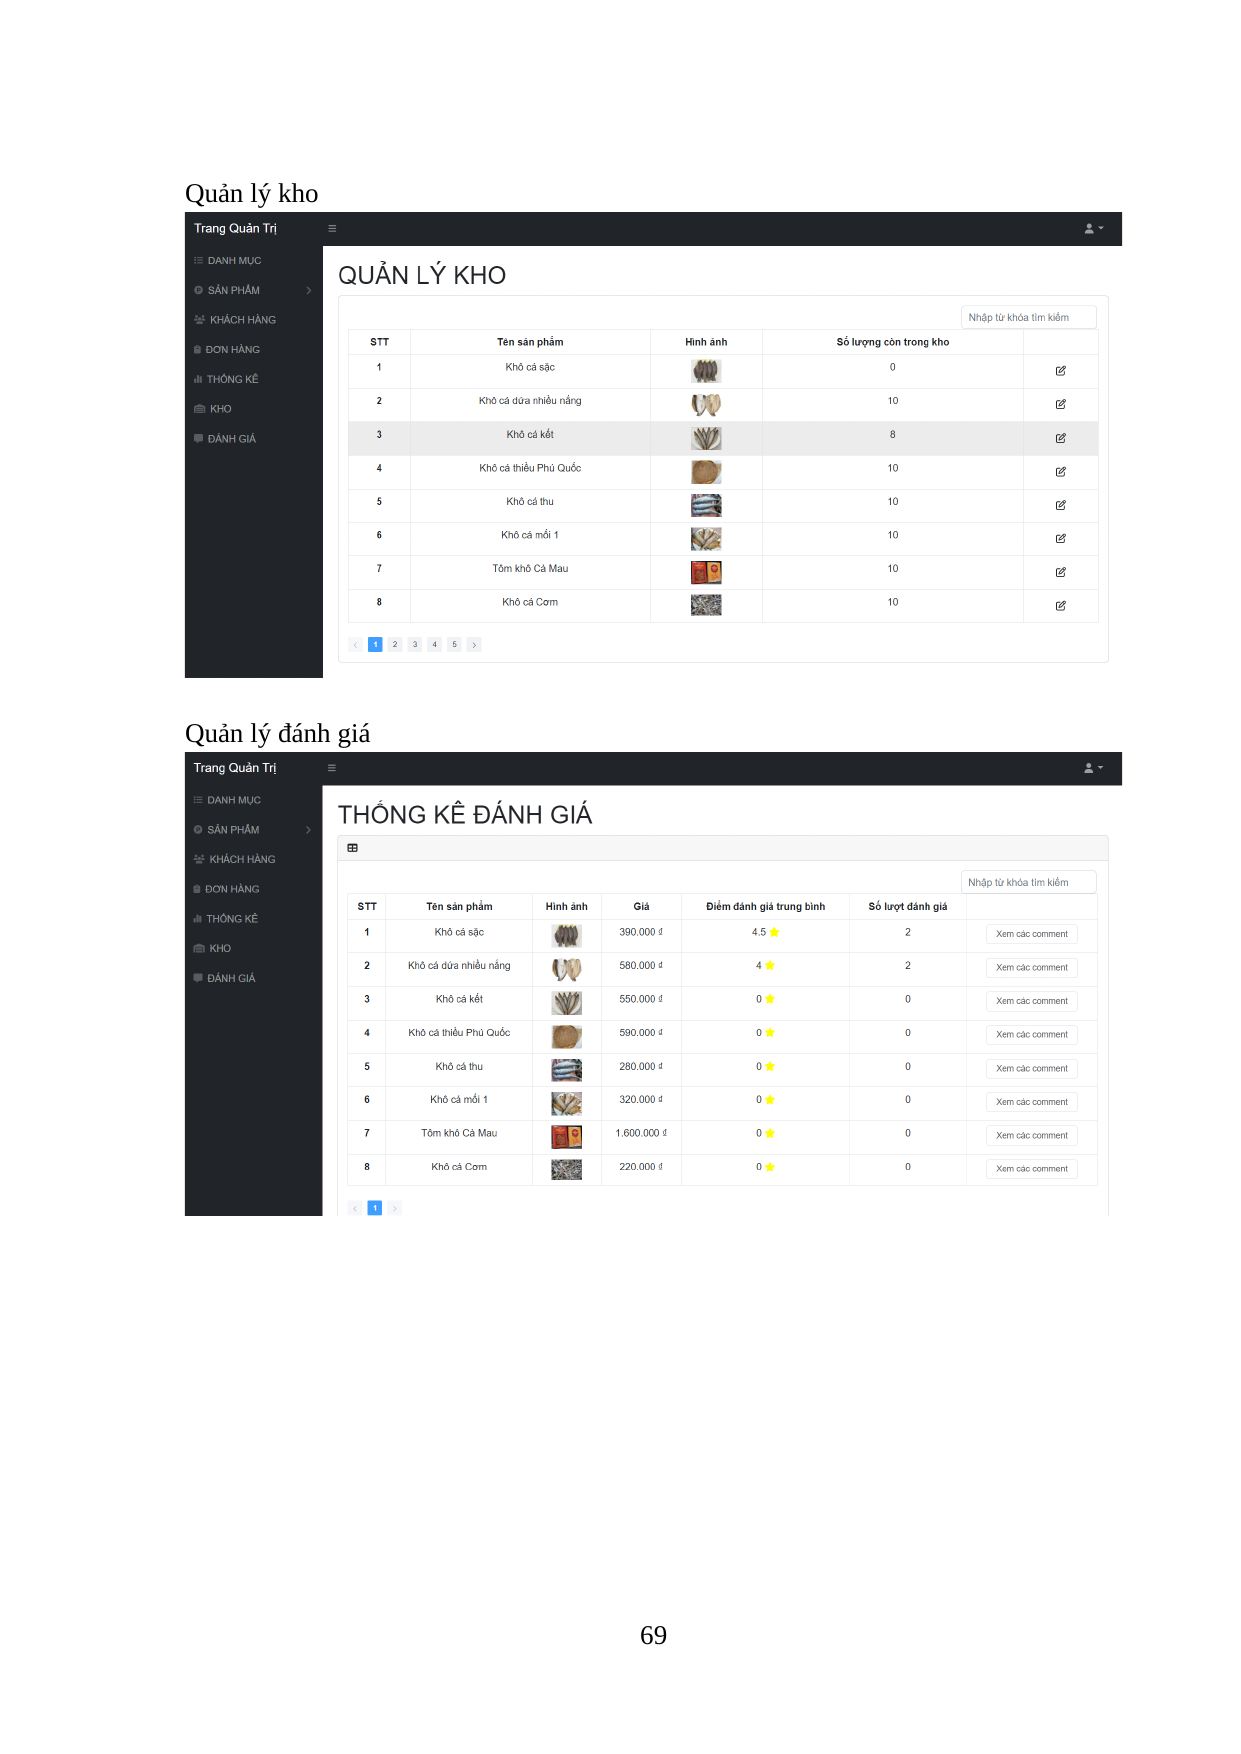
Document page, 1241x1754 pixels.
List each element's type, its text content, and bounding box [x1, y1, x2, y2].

text Quản lý kho [185, 177, 1122, 208]
picture [184, 212, 1123, 678]
text Quản lý đánh giá [185, 717, 1122, 748]
picture [184, 752, 1123, 1216]
